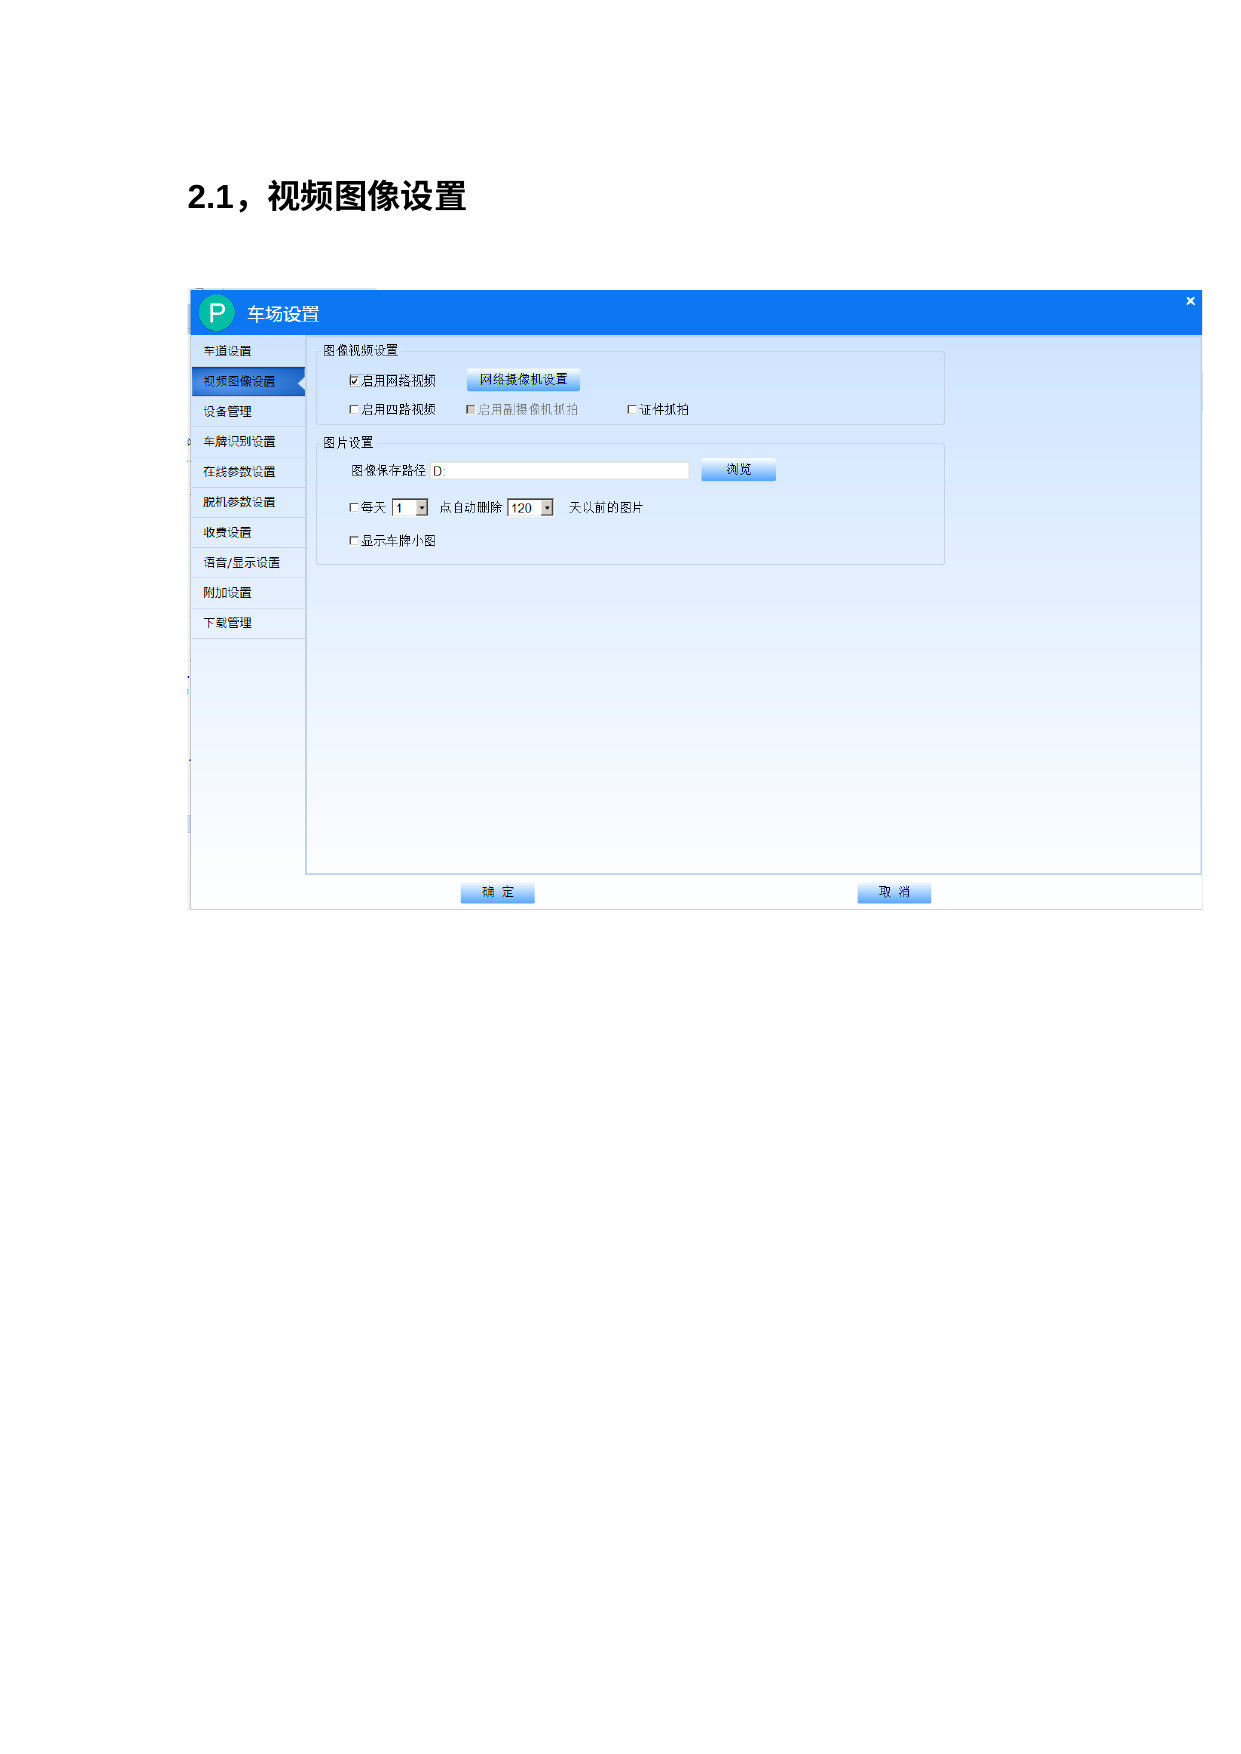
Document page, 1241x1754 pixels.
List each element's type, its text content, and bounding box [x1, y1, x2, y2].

picture [187, 288, 1203, 910]
subtitle 2.1，视频图像设置 [187, 162, 1053, 227]
